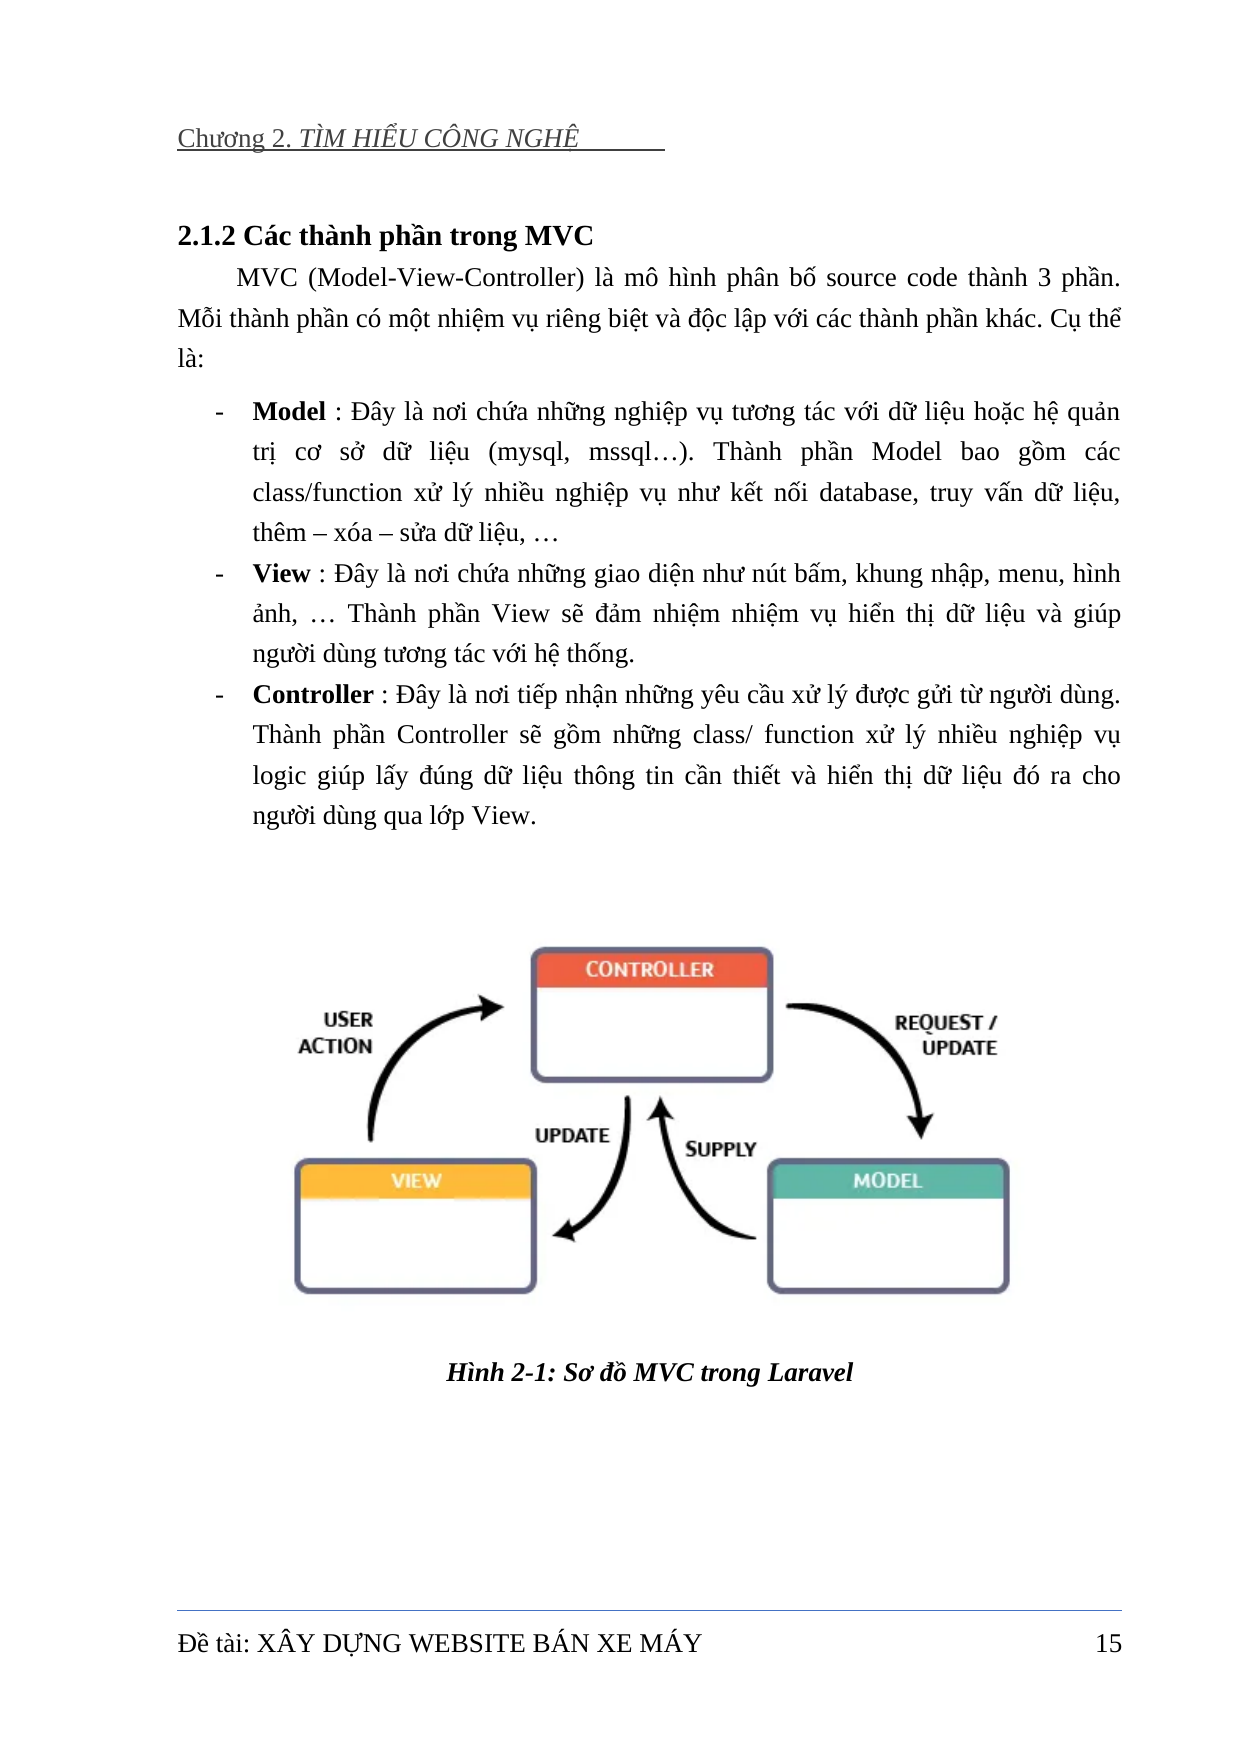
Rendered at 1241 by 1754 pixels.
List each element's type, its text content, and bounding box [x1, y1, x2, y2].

list Model : Đây là nơi chứa những nghiệp vụ tương tác với dữ liệu hoặc hệ quản trị cơ sở dữ liệu (mysql, mssql…). Thành phần Model bao gồm các class/function xử lý nhiều nghiệp vụ như kết nối database, truy vấn dữ liệu, thêm – xóa – sửa dữ liệu, … [215, 395, 1122, 547]
list View : Đây là nơi chứa những giao diện như nút bấm, khung nhập, menu, hình ảnh, … Thành phần View sẽ đảm nhiệm nhiệm vụ hiển thị dữ liệu và giúp người dùng tương tác với hệ thống. [215, 557, 1122, 669]
list Controller : Đây là nơi tiếp nhận những yêu cầu xử lý được gửi từ người dùng. Thành phần Controller sẽ gồm những class/ function xử lý nhiều nghiệp vụ logic giúp lấy đúng dữ liệu thông tin cần thiết và hiển thị dữ liệu đó ra cho người dùng qua lớp View. [215, 678, 1122, 830]
text Hình 2-1: Sơ đồ MVC trong Laravel [177, 1357, 1122, 1388]
picture [254, 905, 1045, 1335]
text MVC (Model-View-Controller) là mô hình phân bố source code thành 3 phần. Mỗi thành phần có một nhiệm vụ riêng biệt và độc lập với các thành phần khác. Cụ thể là: [177, 261, 1122, 373]
text 2.1.2 Các thành phần trong MVC [177, 218, 1122, 251]
